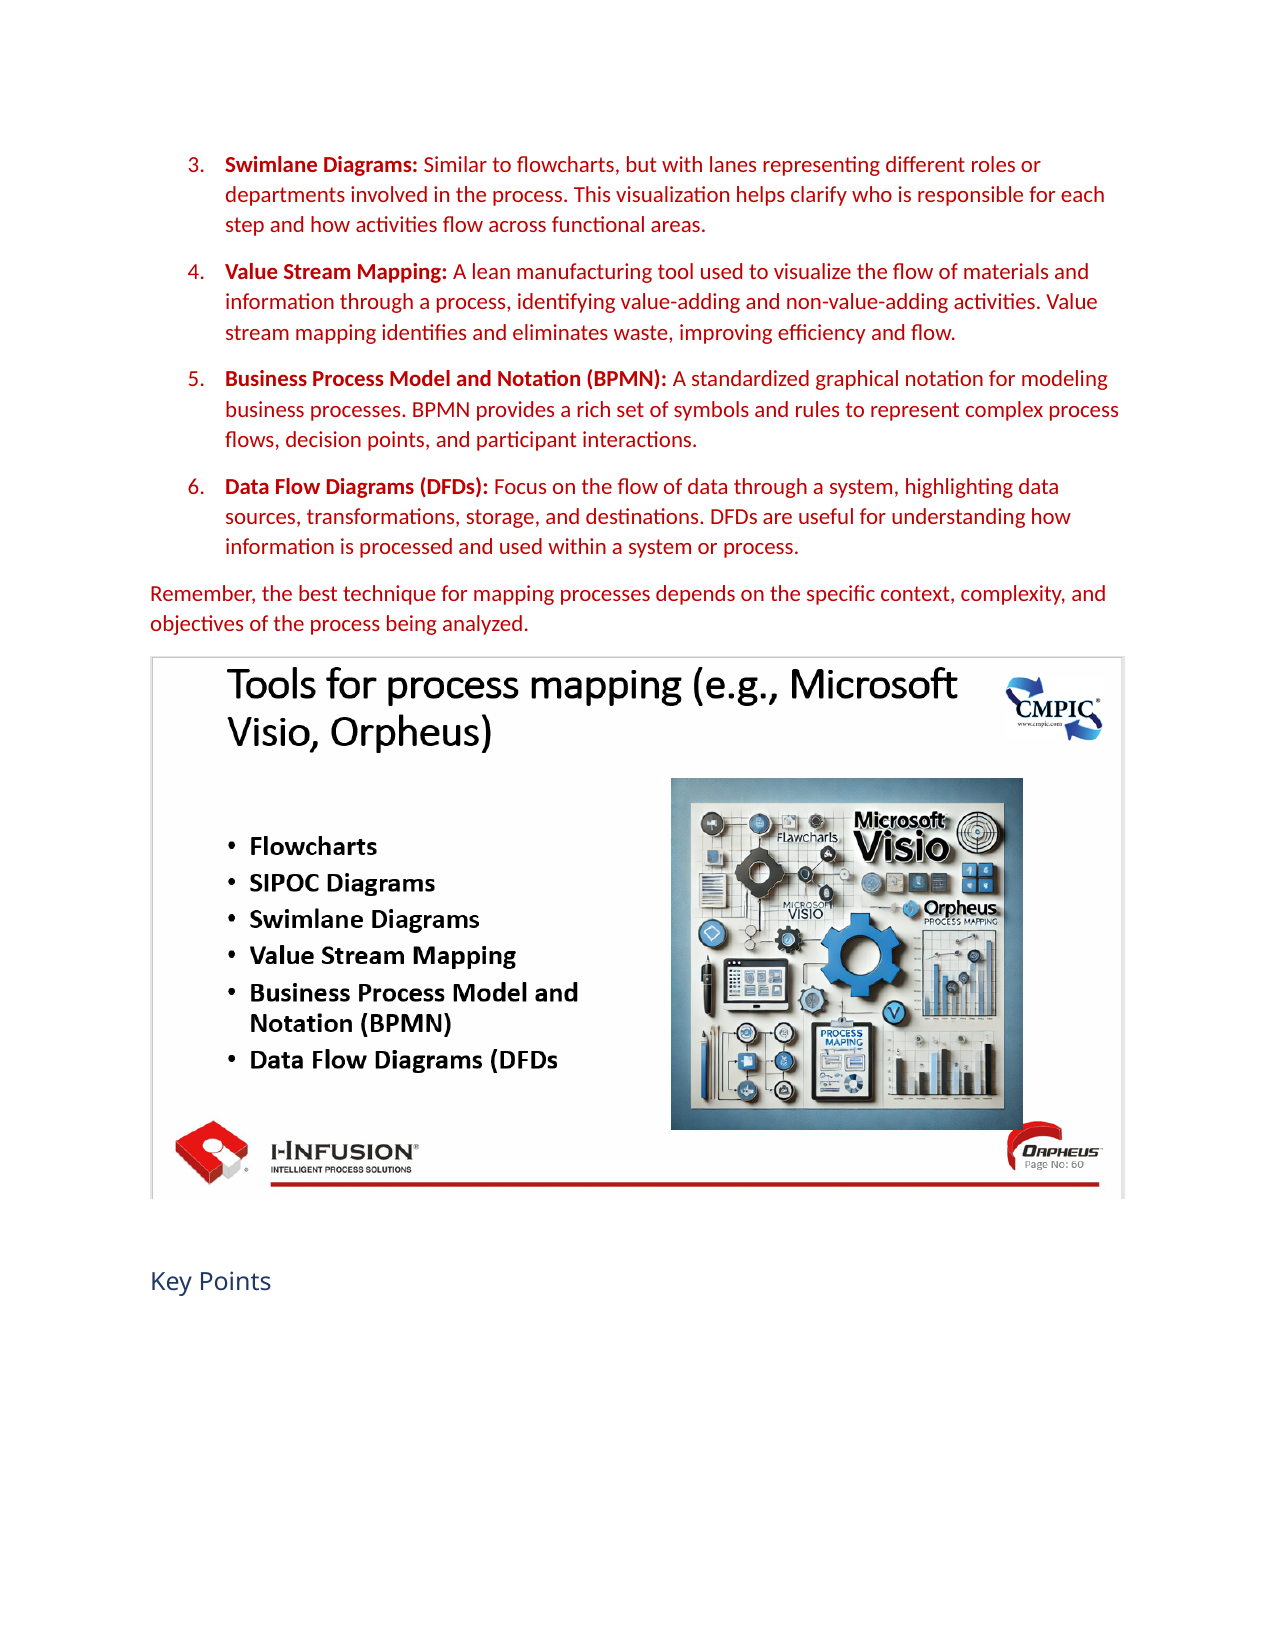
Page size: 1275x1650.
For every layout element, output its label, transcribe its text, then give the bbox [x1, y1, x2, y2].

text Remember, the best technique for mapping processes depends on the specific context, complexity, and objectives of the process being analyzed. [150, 579, 1125, 637]
subtitle Key Points [150, 1264, 1125, 1298]
list Data Flow Diagrams (DFDs): Focus on the flow of data through a system, highlighting data sources, transformations, storage, and destinations. DFDs are useful for understanding how information is processed and used within a system or process. [187, 472, 1125, 560]
picture [150, 656, 1125, 1199]
list Value Stream Mapping: A lean manufacturing tool used to visualize the flow of materials and information through a process, identifying value-adding and non-value-adding activities. Value stream mapping identifies and eliminates waste, improving efficiency and flow. [187, 257, 1125, 346]
list Swimlane Diagrams: Similar to flowcharts, but with lanes representing different roles or departments involved in the process. This visualization helps clarify who is responsible for each step and how activities flow across functional areas. [187, 150, 1125, 238]
list Business Process Model and Notation (BPMN): A standardized graphical notation for modeling business processes. BPMN provides a rich set of symbols and rules to represent complex process flows, decision points, and participant interactions. [187, 364, 1125, 453]
